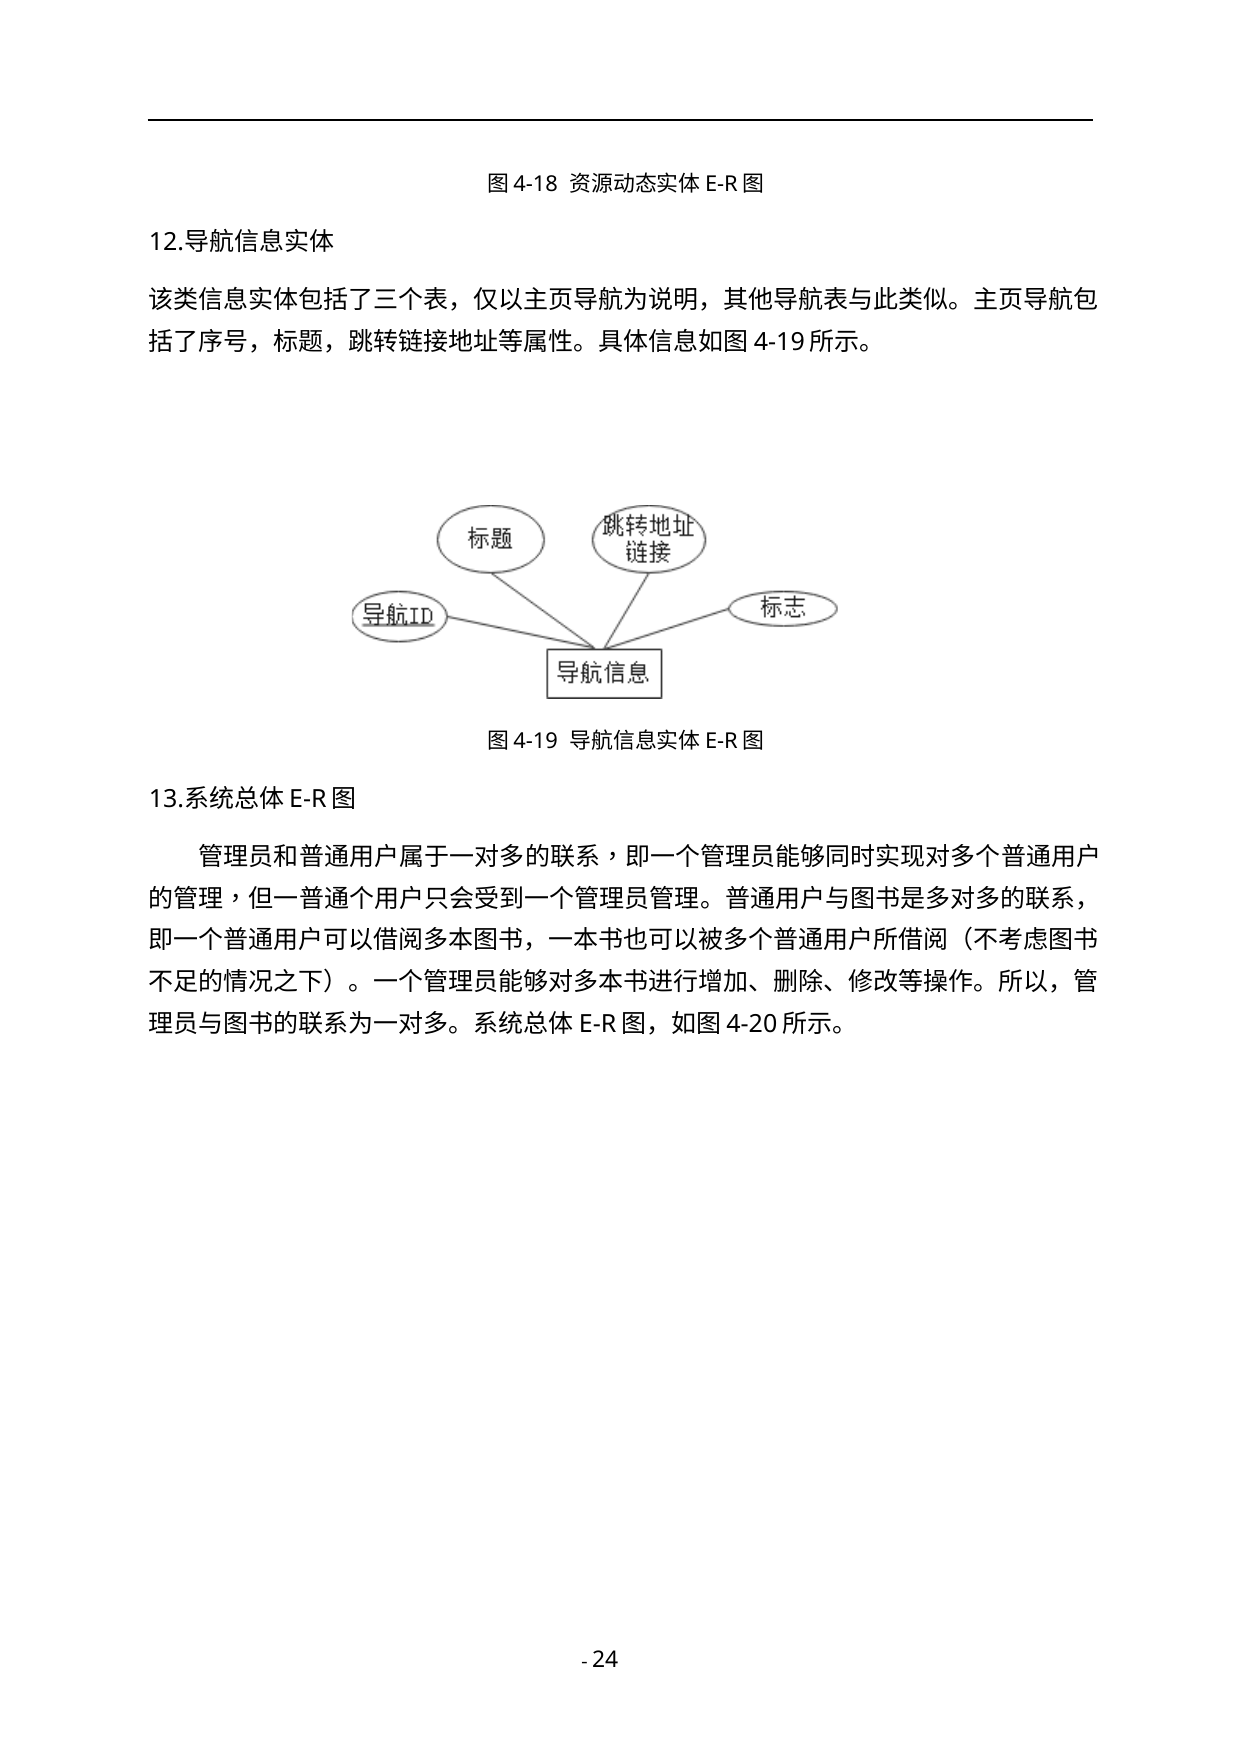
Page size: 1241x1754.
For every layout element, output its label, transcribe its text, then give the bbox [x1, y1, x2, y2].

text 12.导航信息实体 [149, 217, 1102, 258]
text 图4-18 资源动态实体E-R图 [149, 158, 1102, 200]
picture [351, 505, 838, 699]
text 该类信息实体包括了三个表，仅以主页导航为说明，其他导航表与此类似。主页导航包括了序号，标题，跳转链接地址等属性。具体信息如图4-19所示。 [149, 275, 1102, 358]
text 13.系统总体E-R图 [149, 774, 1102, 816]
text 管理员和普通用户属于一对多的联系，即一个管理员能够同时实现对多个普通用户的管理，但一普通个用户只会受到一个管理员管理。普通用户与图书是多对多的联系，即一个普通用户可以借阅多本图书，一本书也可以被多个普通用户所借阅（不考虑图书不足的情况之下）。一个管理员能够对多本书进行增加、删除、修改等操作。所以，管理员与图书的联系为一对多。系统总体E-R图，如图4-20所示。 [149, 832, 1102, 1041]
